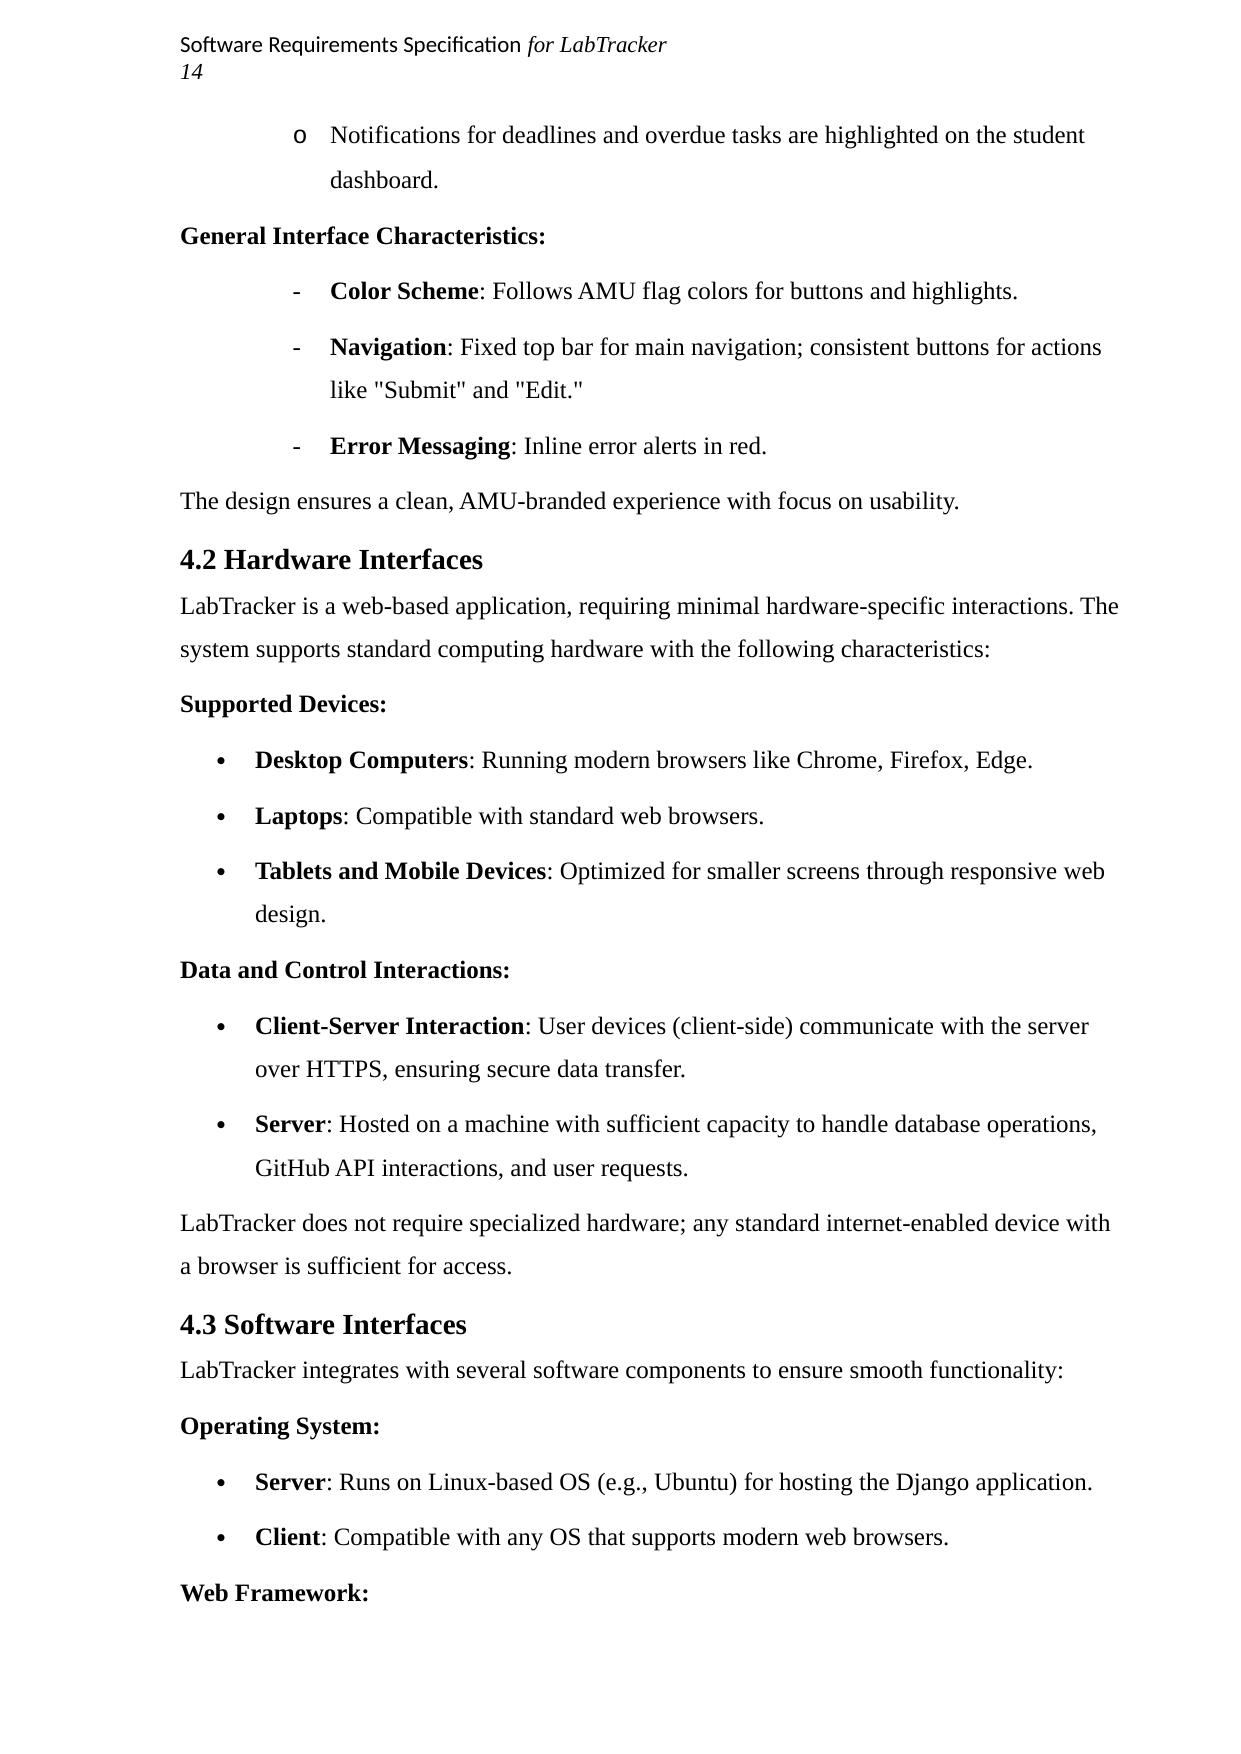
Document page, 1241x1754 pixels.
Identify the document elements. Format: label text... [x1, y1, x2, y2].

list Navigation: Fixed top bar for main navigation; consistent buttons for actions like "Submit" and "Edit." [292, 332, 1120, 404]
text LabTracker is a web-based application, requiring minimal hardware-specific interactions. The system supports standard computing hardware with the following characteristics: [180, 591, 1120, 663]
list Tablets and Mobile Devices: Optimized for smaller screens through responsive web design. [217, 856, 1120, 928]
list Client: Compatible with any OS that supports modern web browsers. [217, 1522, 1120, 1551]
list Notifications for deadlines and overdue tasks are highlighted on the student dashboard. [292, 120, 1120, 194]
text Supported Devices: [180, 689, 1120, 718]
text LabTracker does not require specialized hardware; any standard internet-enabled device with a browser is sufficient for access. [180, 1208, 1120, 1280]
text Operating System: [180, 1411, 1120, 1440]
list Desktop Computers: Running modern browsers like Chrome, Firefox, Edge. [217, 745, 1120, 774]
text LabTracker integrates with several software components to ensure smooth functionality: [180, 1356, 1120, 1384]
list Client-Server Interaction: User devices (client-side) communicate with the server over HTTPS, ensuring secure data transfer. [217, 1011, 1120, 1083]
list Server: Runs on Linux-based OS (e.g., Ubuntu) for hosting the Django application. [217, 1467, 1120, 1496]
subtitle 4.2 Hardware Interfaces [180, 542, 1120, 576]
list Error Messaging: Inline error alerts in red. [292, 431, 1120, 459]
list Color Scheme: Follows AMU flag colors for buttons and highlights. [292, 276, 1120, 305]
text General Interface Characteristics: [180, 221, 1120, 249]
list Laptops: Compatible with standard web browsers. [217, 801, 1120, 829]
list Server: Hosted on a machine with sufficient capacity to handle database operations, GitHub API interactions, and user requests. [217, 1109, 1120, 1181]
text Web Framework: [180, 1578, 1120, 1607]
text The design ensures a clean, AMU-branded experience with focus on usability. [180, 486, 1120, 515]
text Data and Control Interactions: [180, 955, 1120, 984]
subtitle 4.3 Software Interfaces [180, 1307, 1120, 1341]
